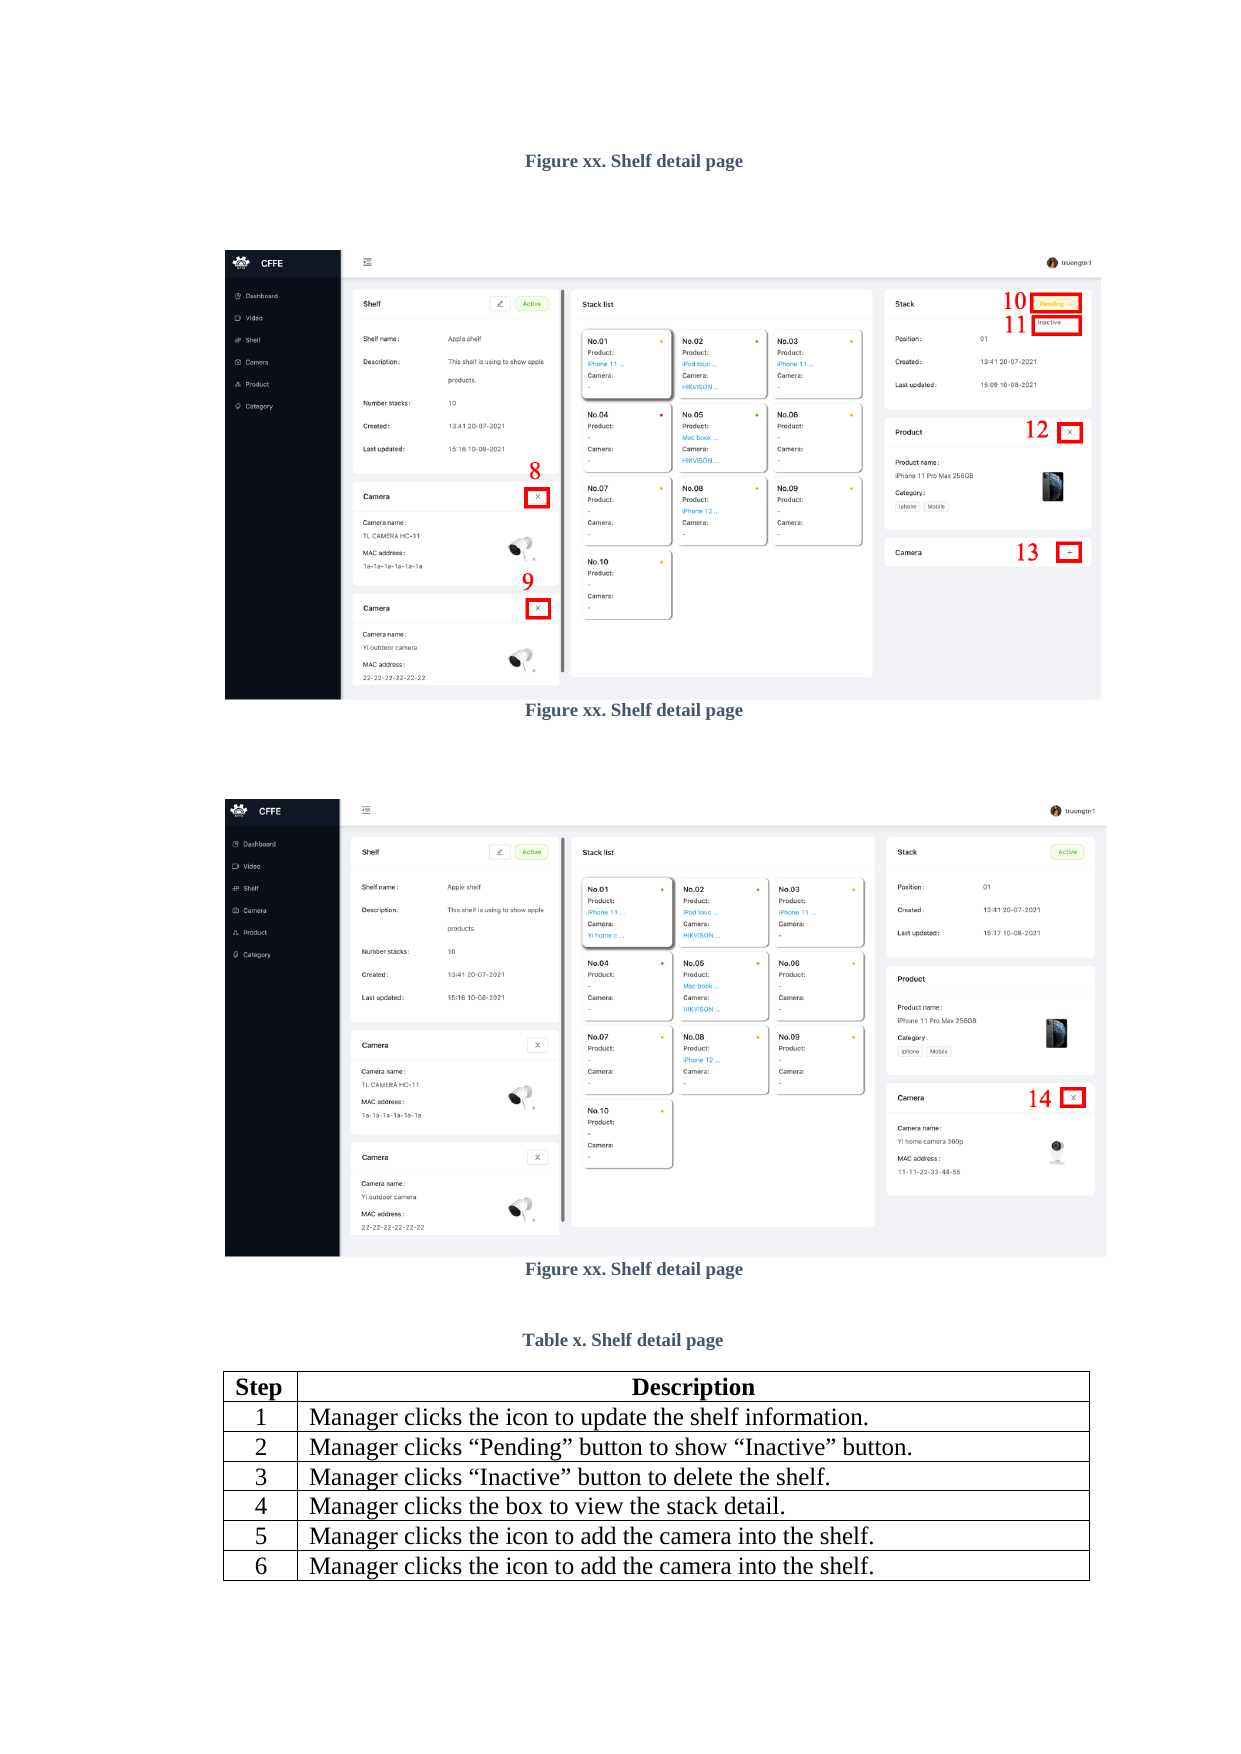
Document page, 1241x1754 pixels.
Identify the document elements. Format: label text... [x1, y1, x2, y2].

table_cell 3 [224, 1462, 297, 1490]
table_header Description [298, 1372, 1089, 1401]
picture [225, 250, 1104, 700]
table_cell Manager clicks the icon to add the camera into the shelf. [298, 1521, 1089, 1550]
table_cell 5 [224, 1521, 297, 1550]
table_cell 1 [224, 1402, 297, 1431]
text Figure xx. Shelf detail page [450, 700, 1096, 721]
table_cell Manager clicks “Pending” button to show “Inactive” button. [298, 1432, 1089, 1461]
table_cell Manager clicks “Inactive” button to delete the shelf. [298, 1462, 1089, 1490]
text Figure xx. Shelf detail page [450, 1258, 1096, 1279]
text Figure xx. Shelf detail page [450, 150, 1096, 172]
table_cell 2 [224, 1432, 297, 1461]
table_cell Manager clicks the icon to add the camera into the shelf. [298, 1551, 1089, 1580]
table_cell 6 [224, 1551, 297, 1580]
text Table x. Shelf detail page [150, 1329, 1096, 1350]
table_header Step [224, 1372, 297, 1401]
table_cell Manager clicks the box to view the stack detail. [298, 1491, 1089, 1520]
table_cell Manager clicks the icon to update the shelf information. [298, 1402, 1089, 1431]
table_cell 4 [224, 1491, 297, 1520]
picture [225, 799, 1109, 1258]
